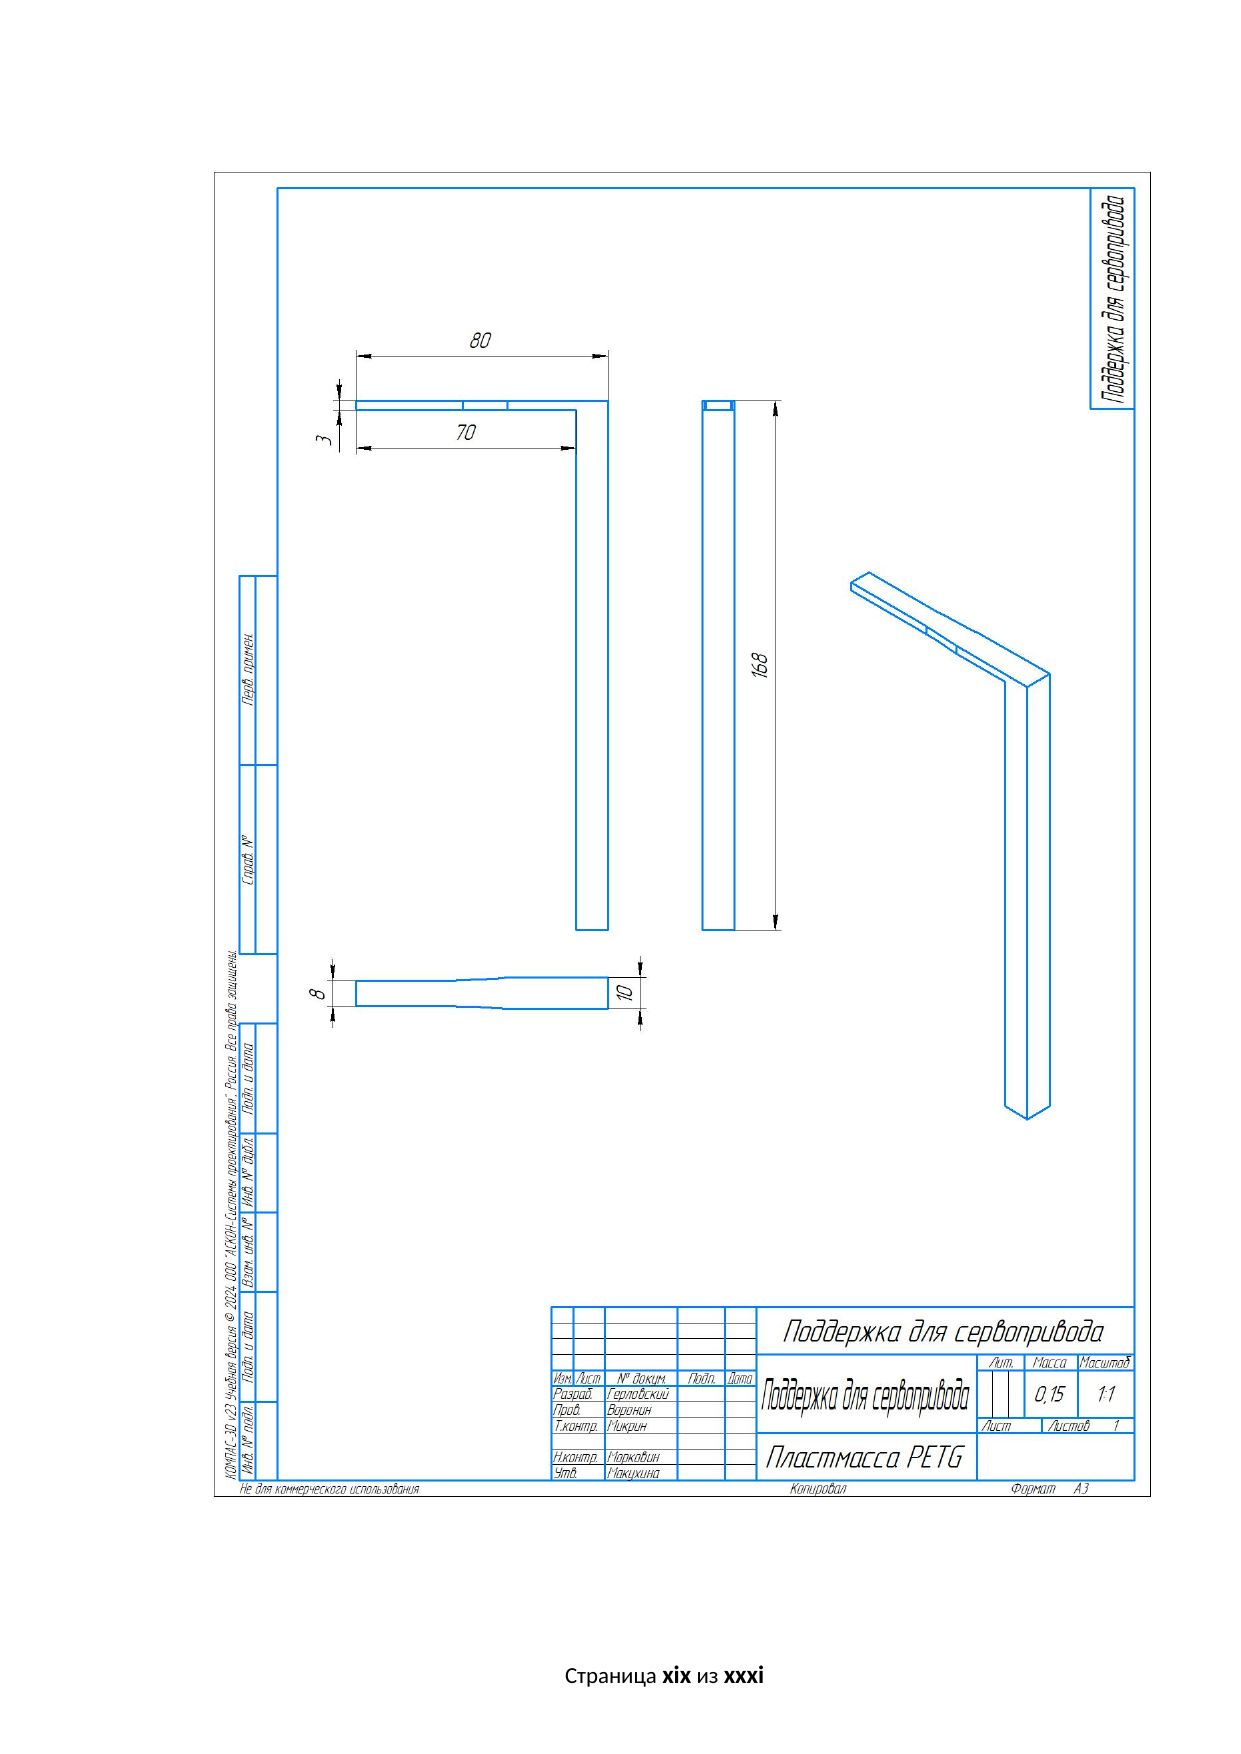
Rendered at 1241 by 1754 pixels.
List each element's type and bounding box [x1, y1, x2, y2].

picture [212, 170, 1152, 1498]
